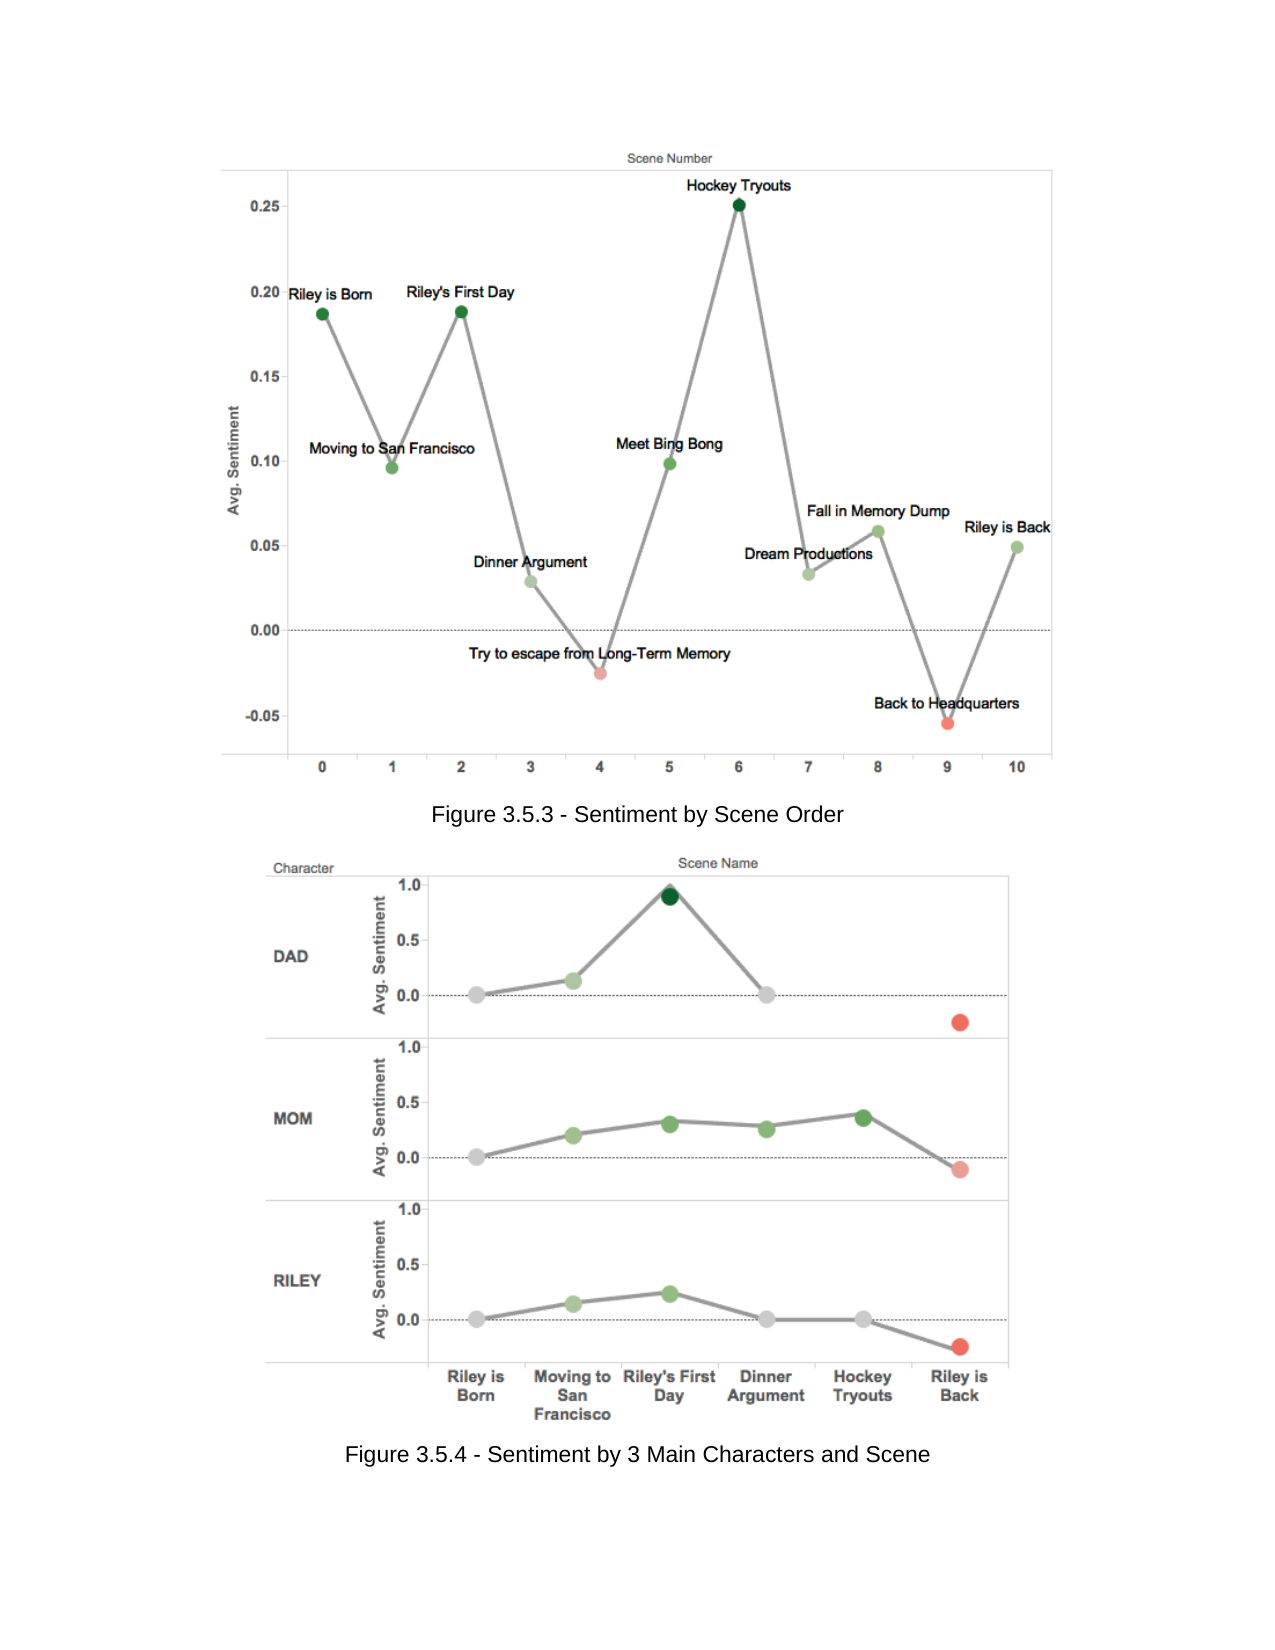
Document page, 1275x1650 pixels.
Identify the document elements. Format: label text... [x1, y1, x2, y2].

text Figure 3.5.4 - Sentiment by 3 Main Characters and Scene [150, 1441, 1125, 1467]
picture [262, 854, 1013, 1425]
picture [219, 150, 1055, 785]
text Figure 3.5.3 - Sentiment by Scene Order [150, 801, 1125, 828]
